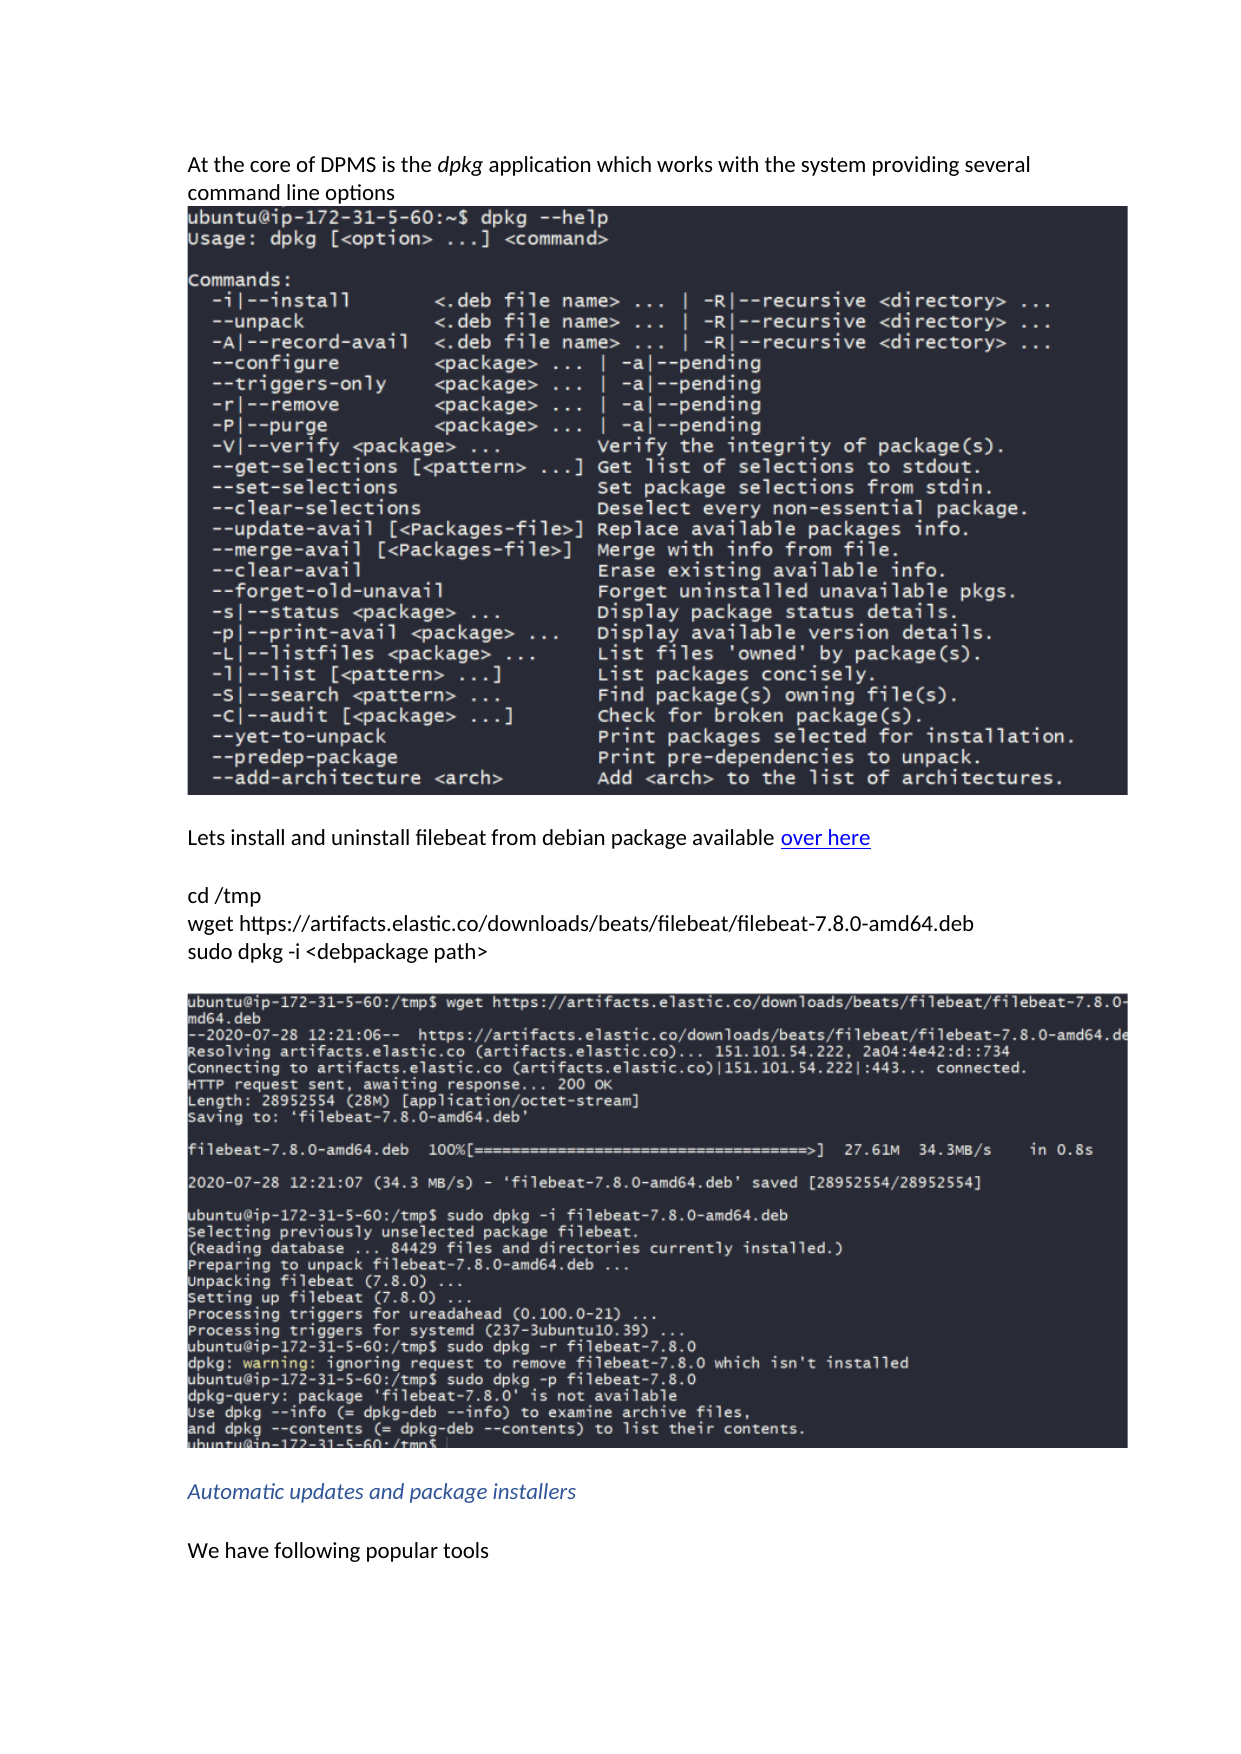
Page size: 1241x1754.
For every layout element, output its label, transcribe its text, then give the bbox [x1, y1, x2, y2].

text cd /tmp [187, 881, 1090, 909]
picture [187, 993, 1128, 1448]
text Lets install and uninstall filebeat from debian package available over here [187, 823, 1090, 852]
text At the core of DPMS is the dpkg application which works with the system providing several command line options [187, 150, 1090, 206]
subtitle Automatic updates and package installers [187, 1477, 1090, 1505]
picture [187, 206, 1128, 795]
text We have following popular tools [187, 1536, 1090, 1564]
text sudo dpkg -i <debpackage path> [187, 937, 1090, 965]
text wget https://artifacts.elastic.co/downloads/beats/filebeat/filebeat-7.8.0-amd64.deb [187, 909, 1090, 937]
